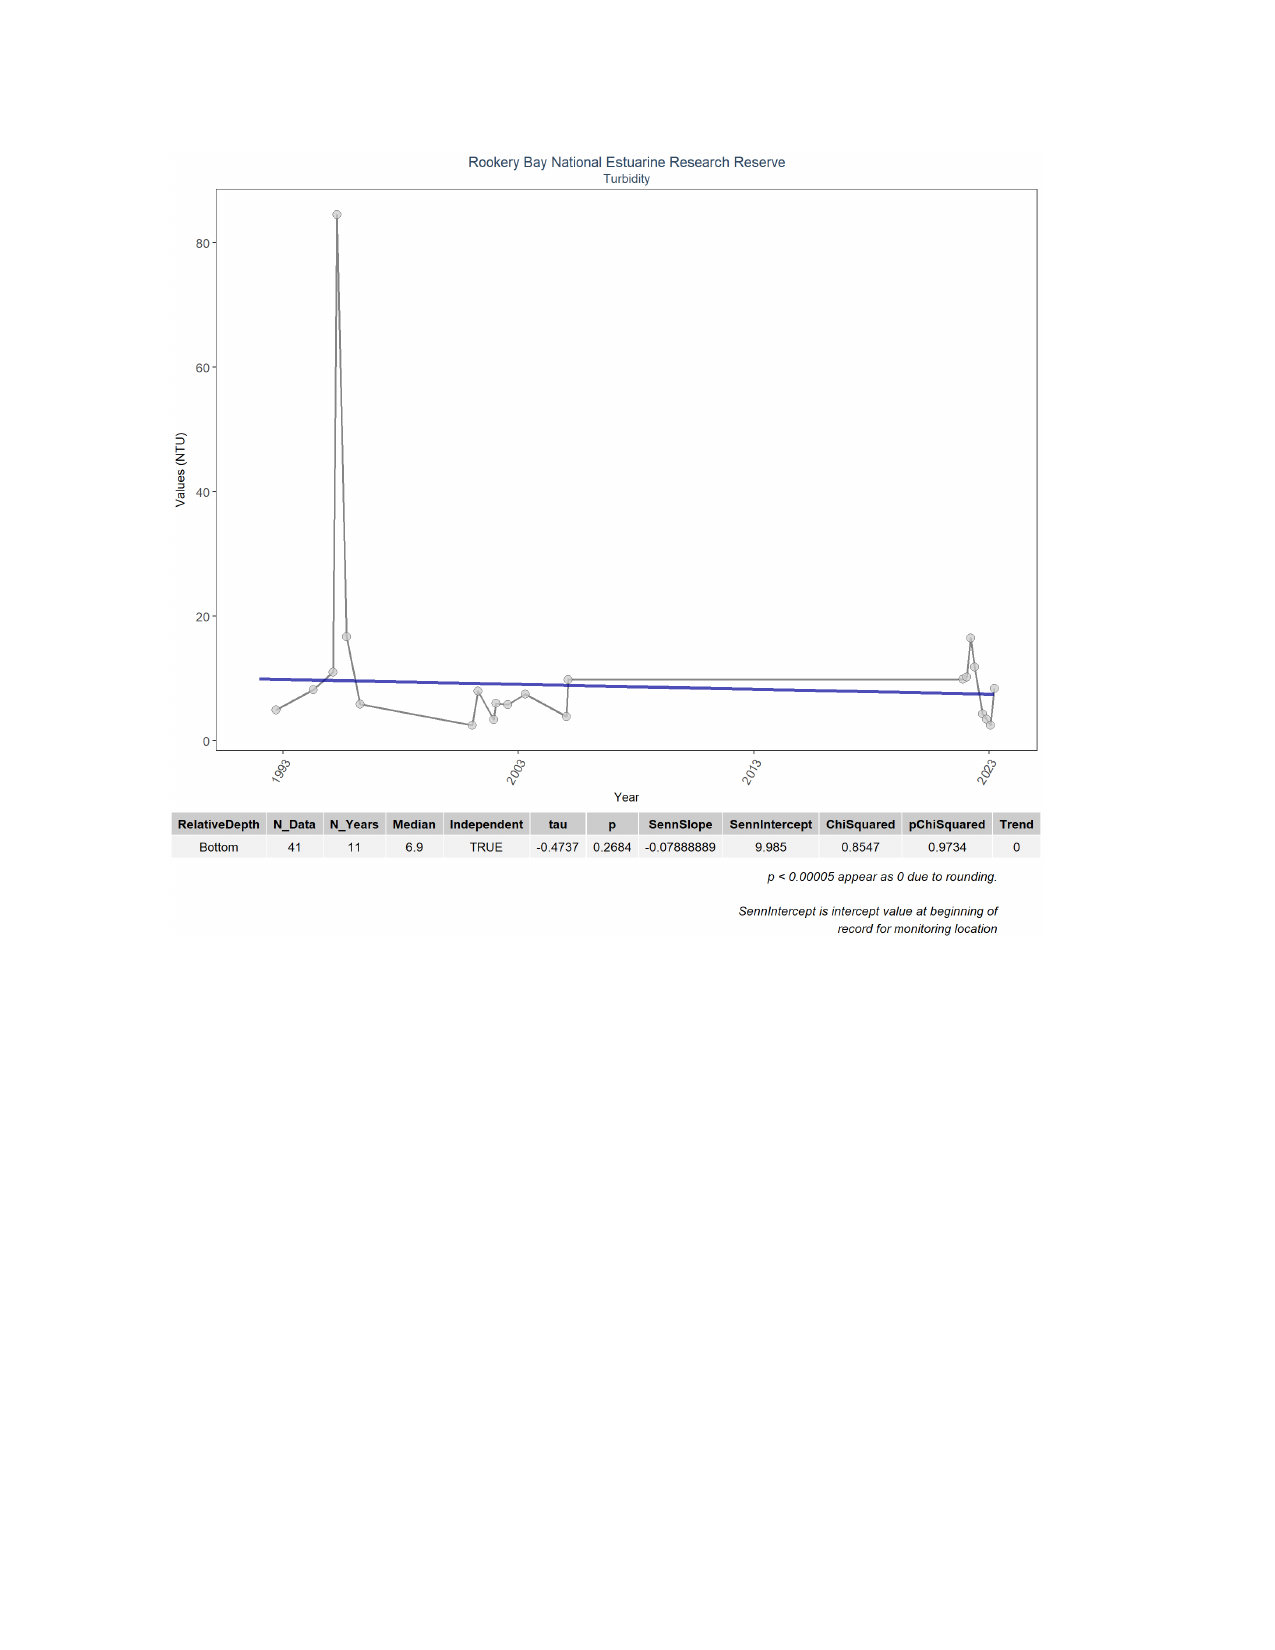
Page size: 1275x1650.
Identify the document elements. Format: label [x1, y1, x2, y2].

picture [168, 150, 1044, 938]
